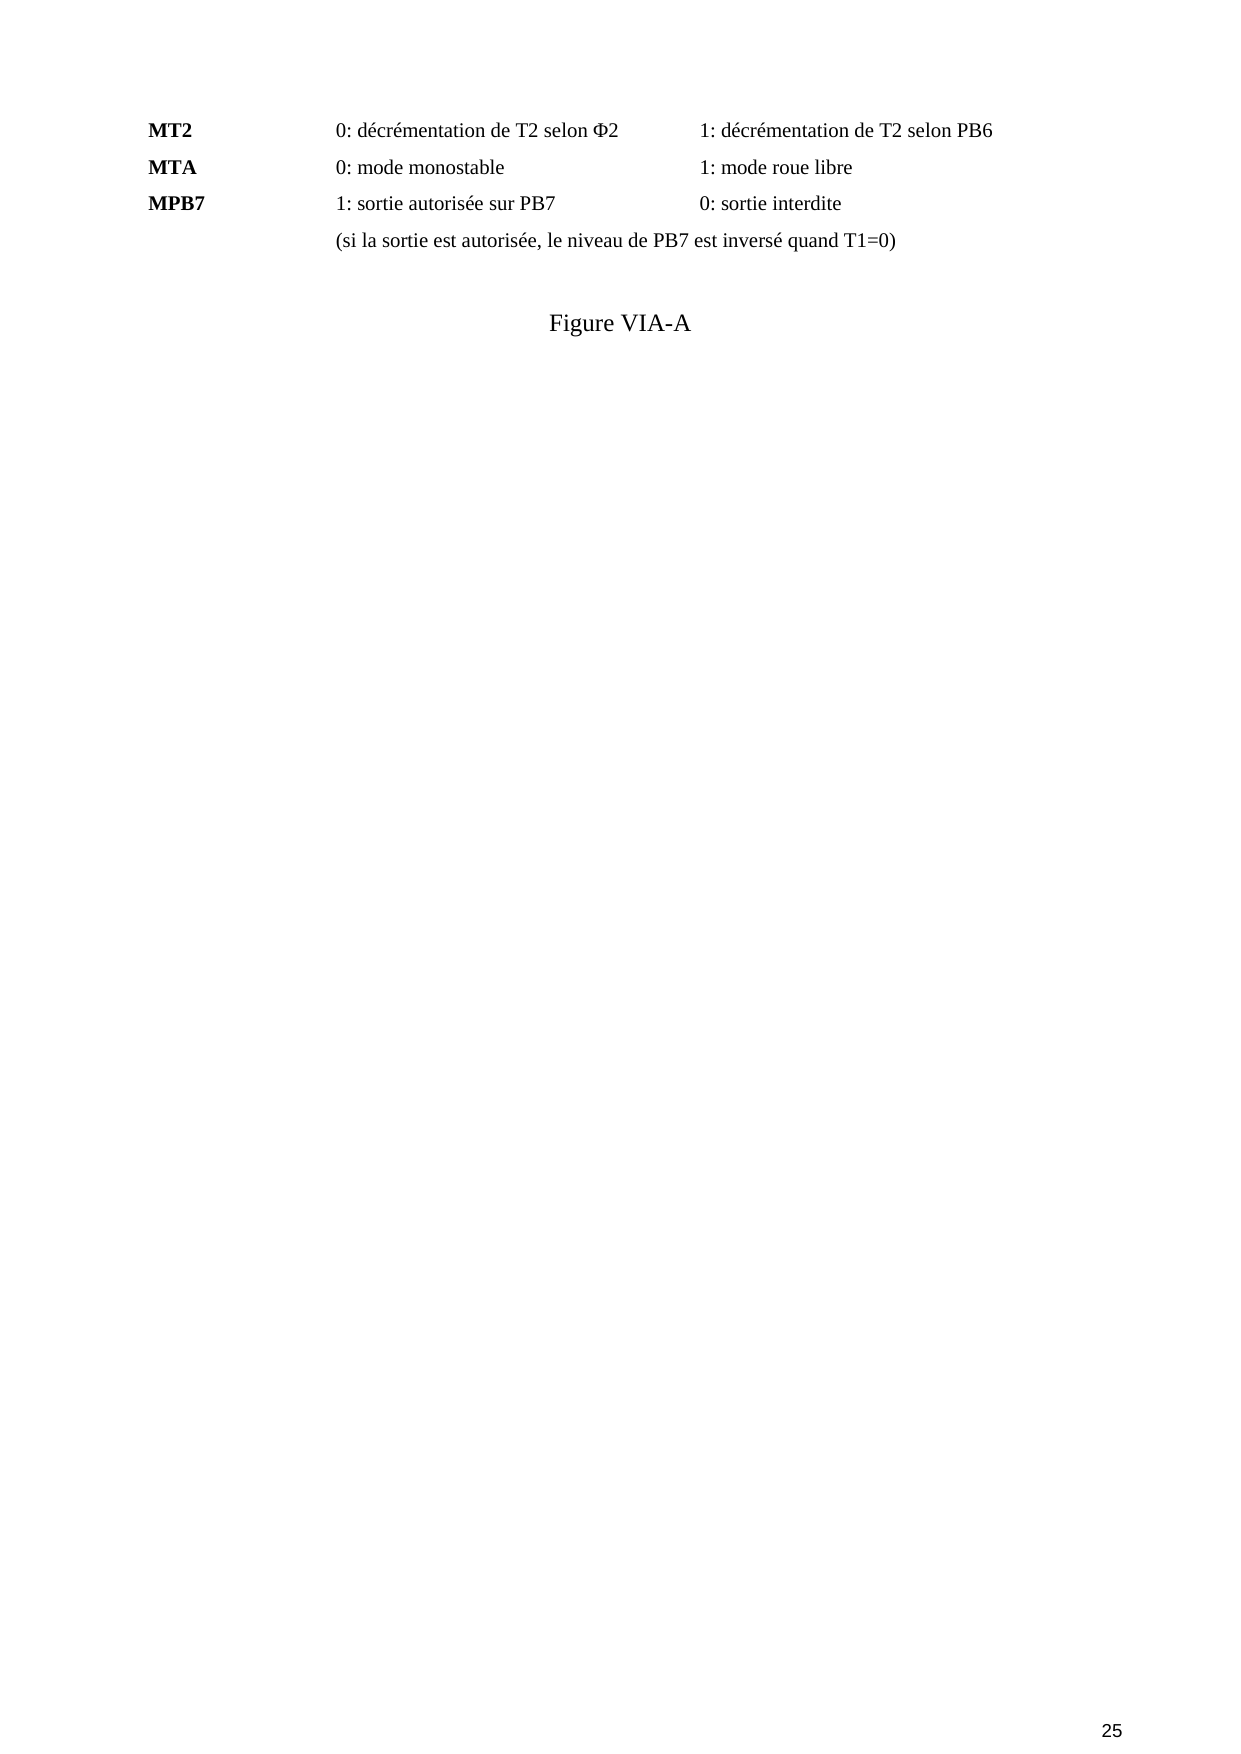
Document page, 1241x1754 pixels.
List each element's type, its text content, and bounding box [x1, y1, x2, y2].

table_cell MTA [137, 155, 324, 191]
text Figure VIA-A [118, 308, 1122, 337]
table_cell MPB7 [137, 191, 324, 264]
table_cell 1: sortie autorisée sur PB7 0: sortie interdite (si la sortie est autorisée, le niveau de PB7 est inversé quand T1=0) [324, 191, 1093, 264]
table_cell MT2 [137, 118, 324, 155]
table_cell 0: décrémentation de T2 selon Φ2 1: décrémentation de T2 selon PB6 [324, 118, 1093, 155]
table_cell 0: mode monostable 1: mode roue libre [324, 155, 1093, 191]
